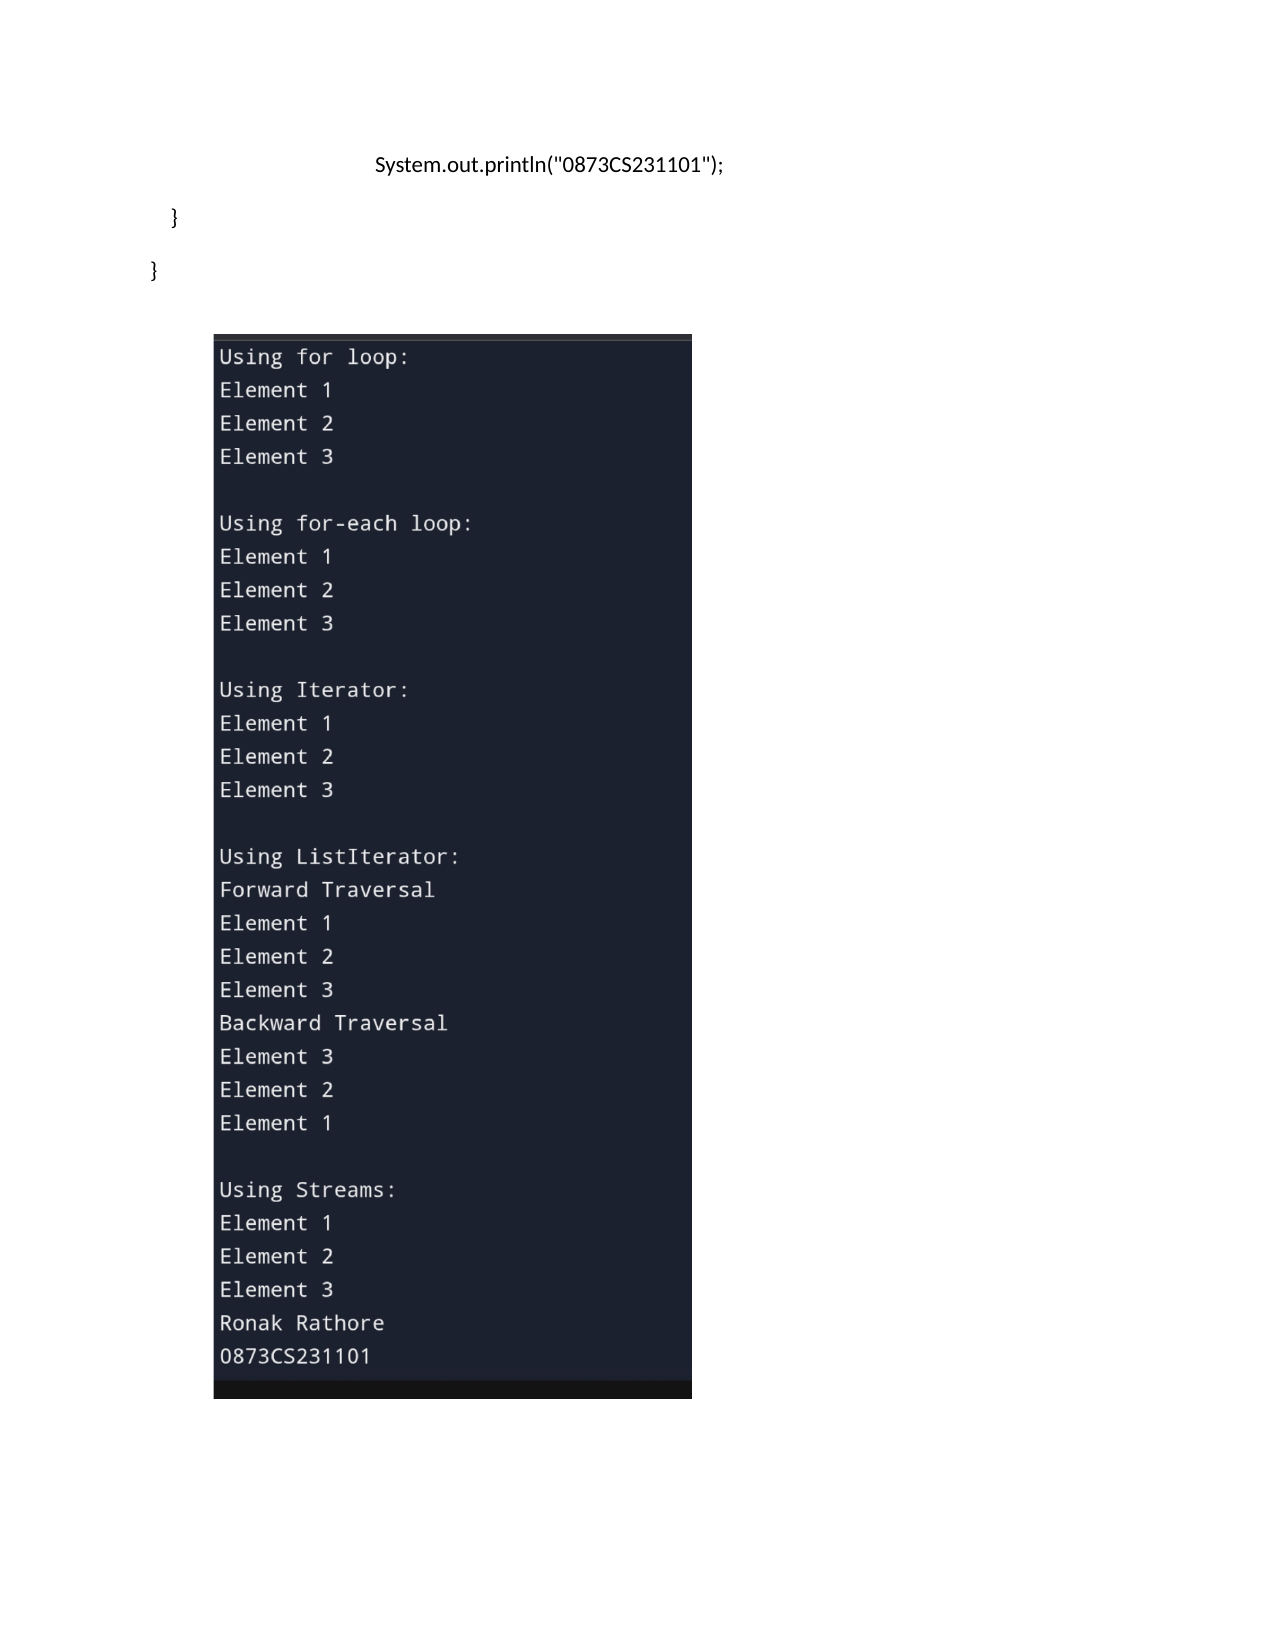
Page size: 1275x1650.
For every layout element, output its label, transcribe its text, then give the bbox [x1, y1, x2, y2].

picture [213, 334, 692, 1399]
text System.out.println("0873CS231101"); [150, 150, 1125, 178]
text } [150, 256, 1125, 284]
text } [150, 203, 1125, 231]
